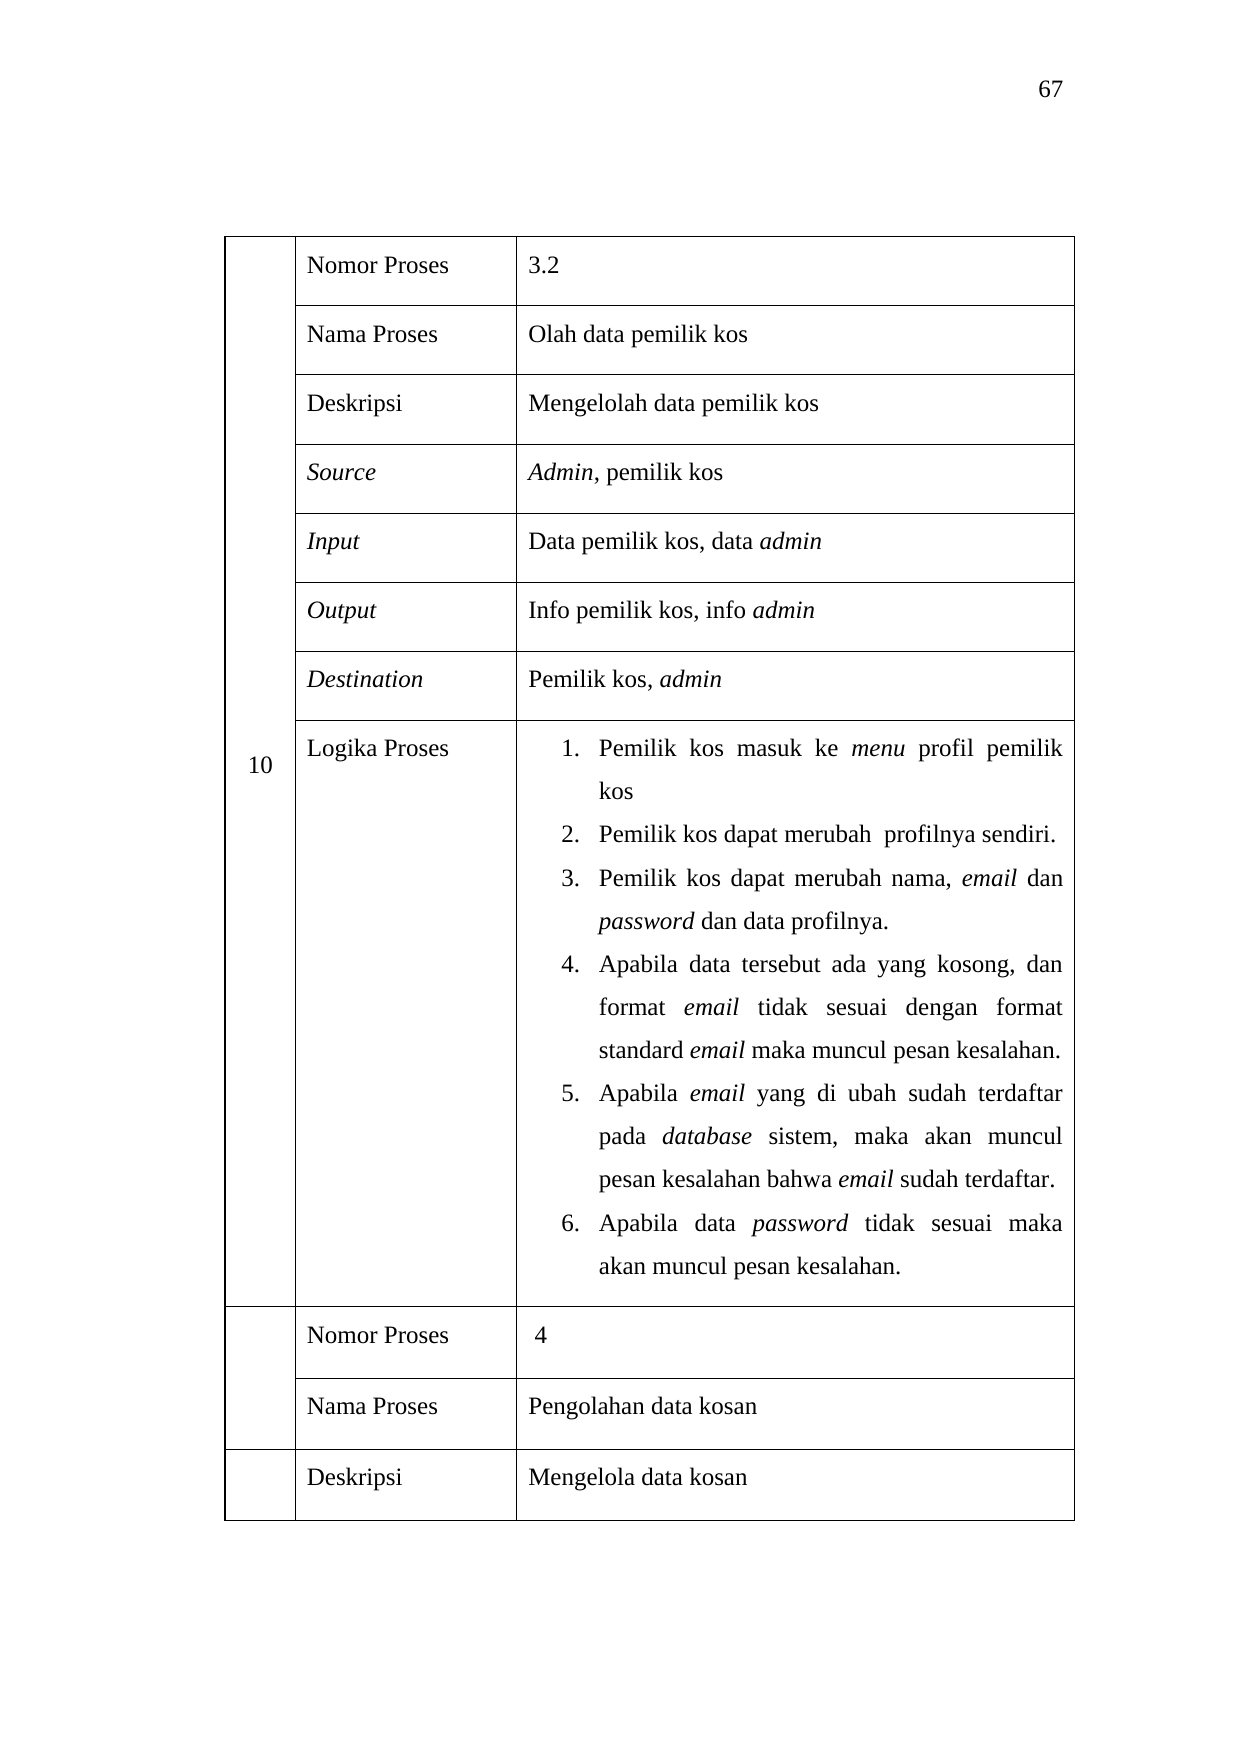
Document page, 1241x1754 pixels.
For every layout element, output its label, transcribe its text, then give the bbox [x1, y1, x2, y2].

table_cell Nomor Proses [296, 1307, 516, 1377]
table_cell Nama Proses [296, 1379, 516, 1449]
table_cell Mengelola data kosan [517, 1450, 1074, 1520]
table_cell Admin, pemilik kos [517, 445, 1074, 512]
table_cell Source [296, 445, 516, 512]
table_cell Nama Proses [296, 306, 516, 374]
table_cell Deskripsi [296, 1450, 516, 1520]
table_cell Deskripsi [296, 375, 516, 443]
table_cell 11 [226, 1450, 295, 1520]
table_cell 3.2 [517, 237, 1074, 305]
table_cell 10 [226, 237, 295, 1306]
table_cell Input [296, 514, 516, 582]
table_cell Info pemilik kos, info admin [517, 583, 1074, 651]
table_cell Output [296, 583, 516, 651]
table_cell [226, 1307, 295, 1449]
table_cell Pemilik kos masuk ke menu profil pemilik kos Pemilik kos dapat merubah profilnya sendiri. Pemilik kos dapat merubah nama, email dan password dan data profilnya. Apabila data tersebut ada yang kosong, dan format email tidak sesuai dengan format standard email maka muncul pesan kesalahan. Apabila email yang di ubah sudah terdaftar pada database sistem, maka akan muncul pesan kesalahan bahwa email sudah terdaftar. Apabila data password tidak sesuai maka akan muncul pesan kesalahan. [517, 721, 1074, 1306]
table_cell Nomor Proses [296, 237, 516, 305]
table_cell Mengelolah data pemilik kos [517, 375, 1074, 443]
table_cell Destination [296, 652, 516, 720]
table_cell Data pemilik kos, data admin [517, 514, 1074, 582]
table_cell Olah data pemilik kos [517, 306, 1074, 374]
table_cell Logika Proses [296, 721, 516, 1306]
table_cell 4 [517, 1307, 1074, 1377]
table_cell Pengolahan data kosan [517, 1379, 1074, 1449]
table_cell Pemilik kos, admin [517, 652, 1074, 720]
